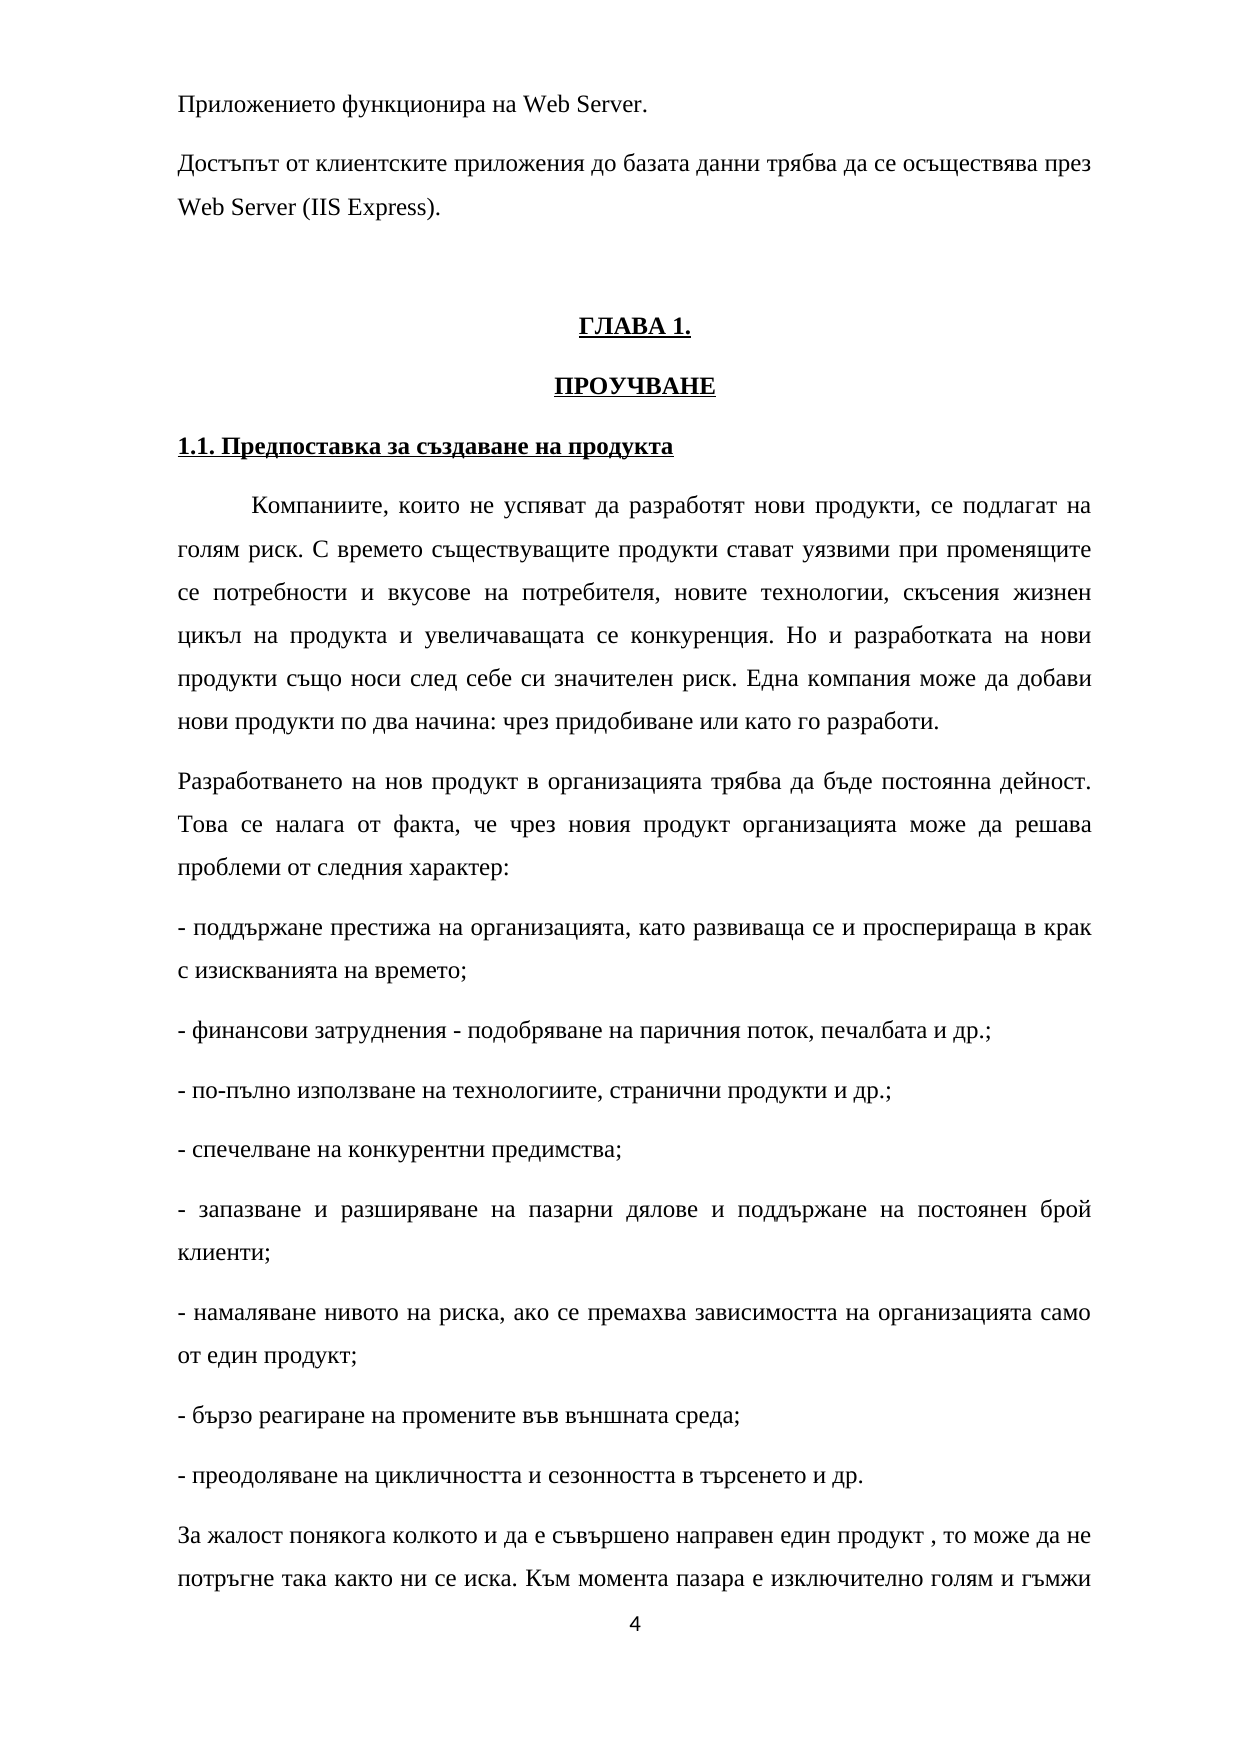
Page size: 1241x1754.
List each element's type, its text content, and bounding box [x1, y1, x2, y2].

text Разработването на нов продукт в организацията трябва да бъде постоянна дейност. Това се налага от факта, че чрез новия продукт организацията може да решава проблеми от следния характер: [177, 766, 1092, 881]
text - финансови затруднения - подобряване на паричния поток, печалбата и др.; [177, 1015, 1092, 1044]
text Приложението функционира на Web Server. [177, 89, 1092, 117]
text - намаляване нивото на риска, ако се премахва зависимостта на организацията само от един продукт; [177, 1297, 1092, 1369]
text Достъпът от клиентските приложения до базата данни трябва да се осъществява през Web Server (IIS Express). [177, 148, 1092, 220]
text Компаниите, които не успяват да разработят нови продукти, се подлагат на голям риск. С времето съществуващите продукти стават уязвими при променящите се потребности и вкусове на потребителя, новите технологии, скъсения жизнен цикъл на продукта и увеличаващата се конкуренция. Но и разработката на нови продукти също носи след себе си значителен риск. Една компания може да добави нови продукти по два начина: чрез придобиване или като го разработи. [177, 491, 1092, 735]
text ПРОУЧВАНЕ [177, 371, 1092, 400]
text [177, 1520, 1092, 1592]
text - по-пълно използване на технологиите, странични продукти и др.; [177, 1075, 1092, 1103]
text 1.1. Предпоставка за създаване на продукта [177, 431, 1092, 459]
text - спечелване на конкурентни предимства; [177, 1134, 1092, 1163]
text - поддържане престижа на организацията, като развиваща се и просперираща в крак с изискванията на времето; [177, 912, 1092, 984]
text - преодоляване на цикличността и сезонността в търсенето и др. [177, 1460, 1092, 1489]
text - запазване и разширяване на пазарни дялове и поддържане на постоянен брой клиенти; [177, 1194, 1092, 1266]
text - бързо реагиране на промените във външната среда; [177, 1400, 1092, 1429]
text ГЛАВА 1. [177, 311, 1092, 340]
